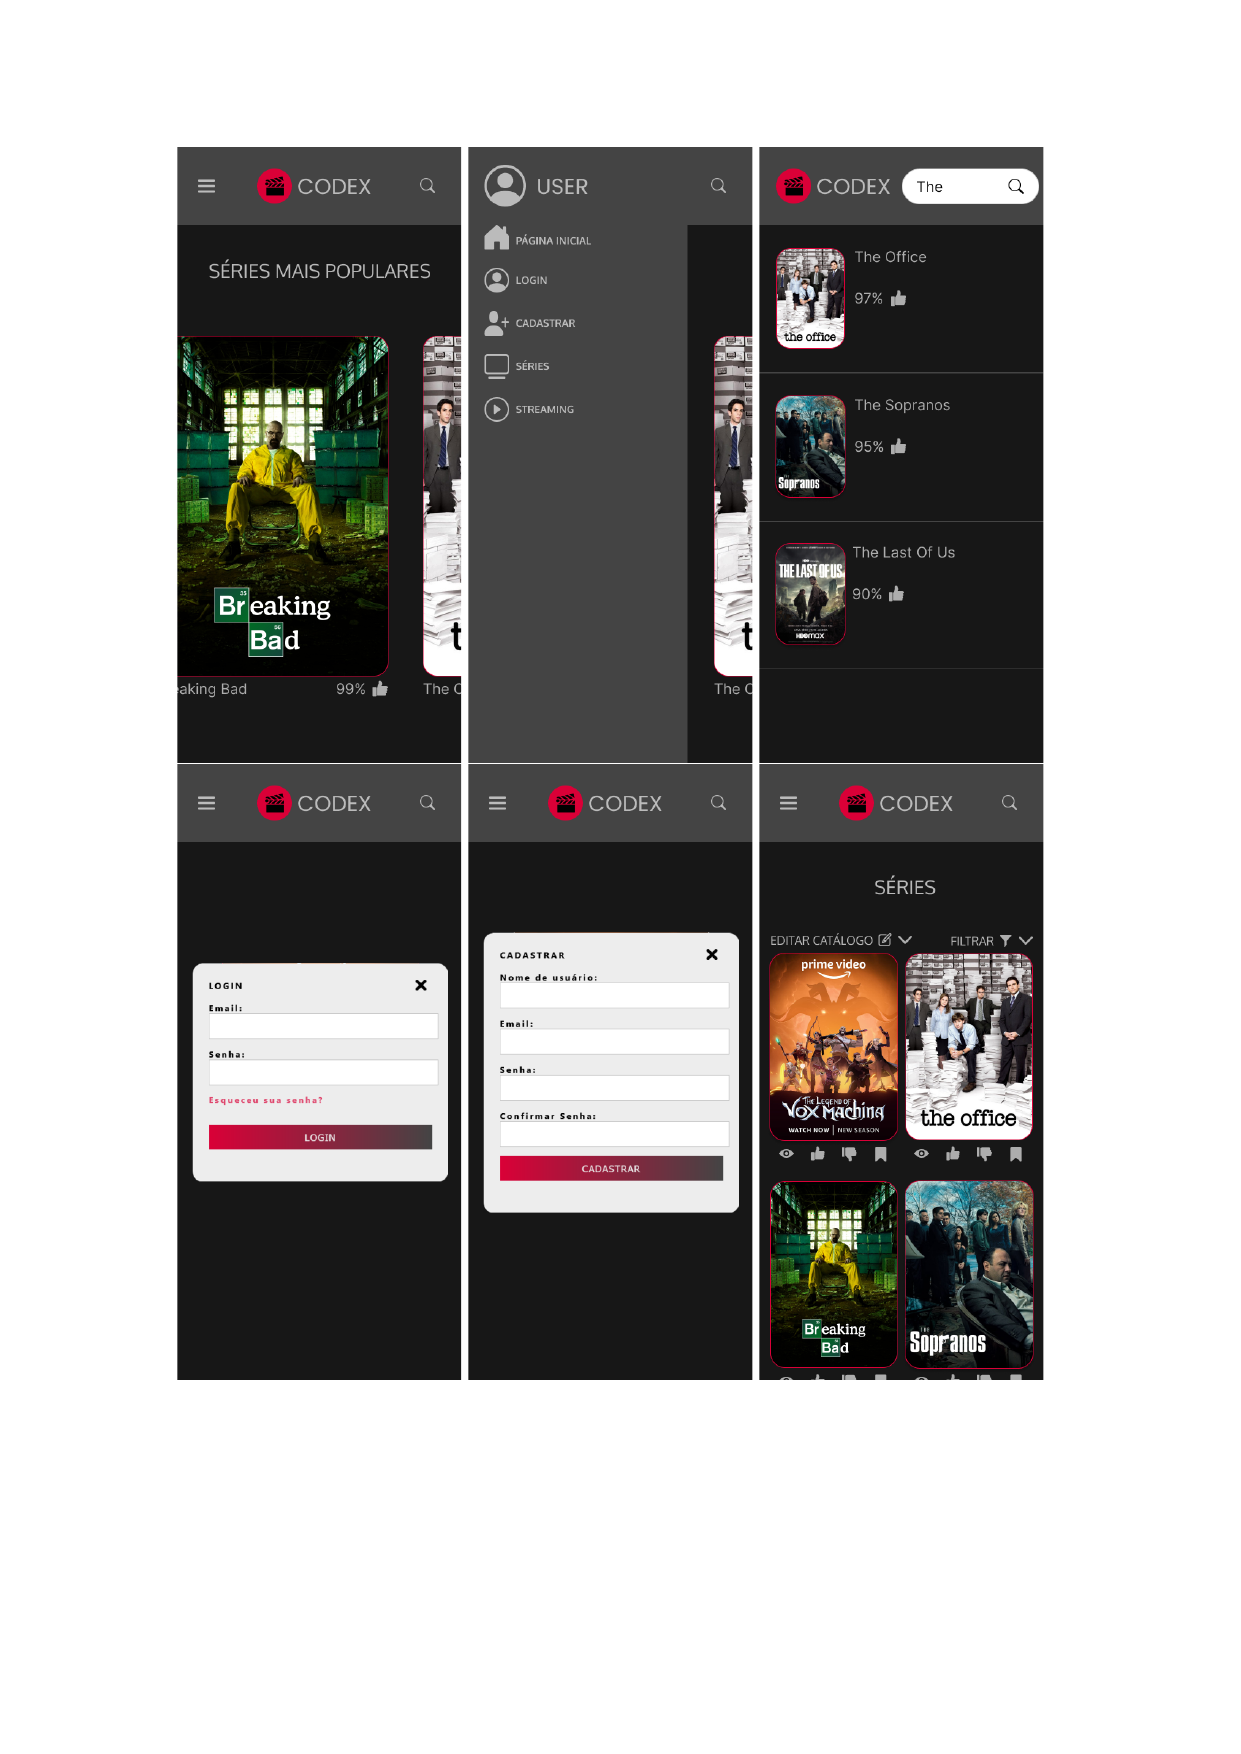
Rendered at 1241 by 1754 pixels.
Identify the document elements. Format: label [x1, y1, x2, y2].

picture [759, 764, 1044, 1380]
picture [759, 147, 1044, 763]
picture [177, 147, 462, 763]
picture [177, 764, 462, 1380]
picture [468, 147, 753, 763]
picture [468, 764, 753, 1380]
